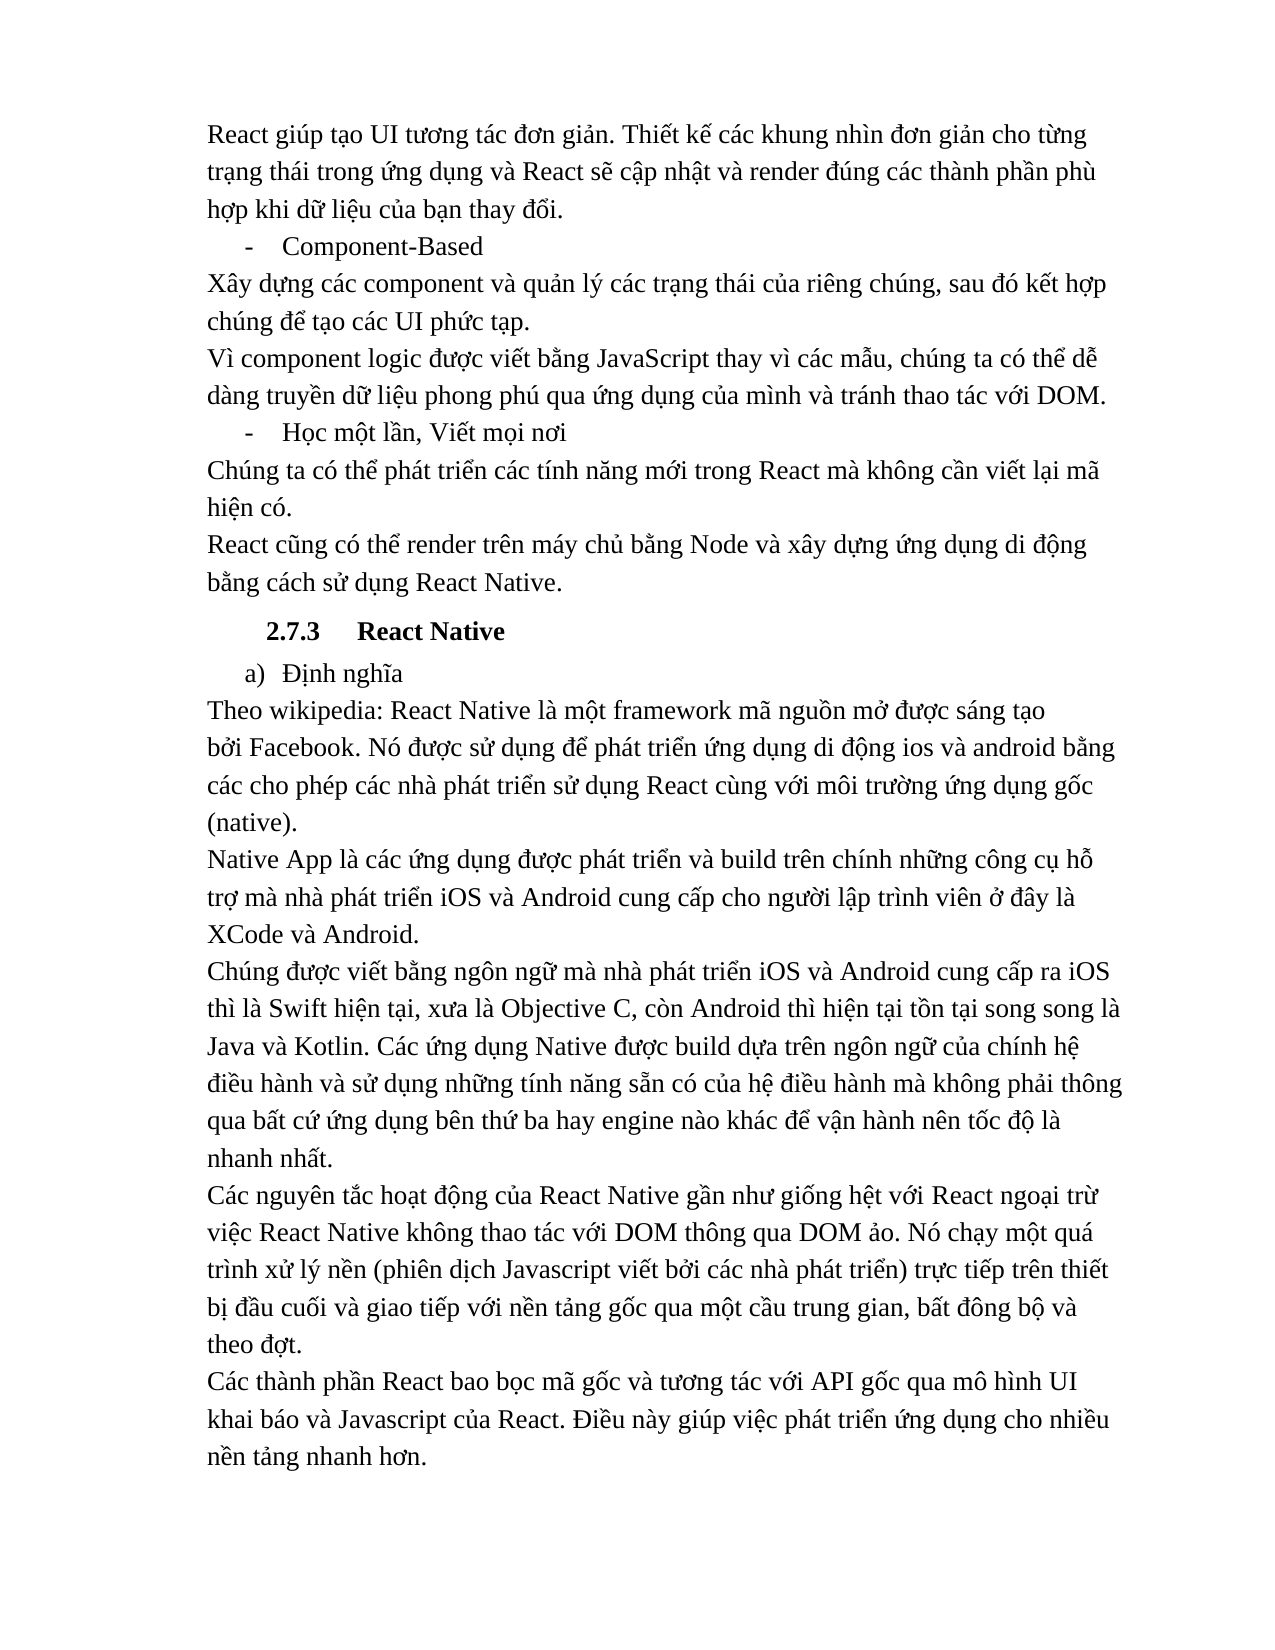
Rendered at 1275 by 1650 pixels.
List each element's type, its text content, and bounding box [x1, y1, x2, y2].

text React cũng có thể render trên máy chủ bằng Node và xây dựng ứng dụng di động bằng cách sử dụng React Native. [207, 528, 1127, 597]
text Các thành phần React bao bọc mã gốc và tương tác với API gốc qua mô hình UI khai báo và Javascript của React. Điều này giúp việc phát triển ứng dụng cho nhiều nền tảng nhanh hơn. [207, 1365, 1127, 1471]
subtitle React Native [266, 615, 1127, 647]
text Chúng ta có thể phát triển các tính năng mới trong React mà không cần viết lại mã hiện có. [207, 454, 1127, 522]
text Theo wikipedia: React Native là một framework mã nguồn mở được sáng tạo bởi Facebook. Nó được sử dụng để phát triển ứng dụng di động ios và android bằng các cho phép các nhà phát triển sử dụng React cùng với môi trường ứng dụng gốc (native). [207, 694, 1127, 837]
text Các nguyên tắc hoạt động của React Native gần như giống hệt với React ngoại trừ việc React Native không thao tác với DOM thông qua DOM ảo. Nó chạy một quá trình xử lý nền (phiên dịch Javascript viết bởi các nhà phát triển) trực tiếp trên thiết bị đầu cuối và giao tiếp với nền tảng gốc qua một cầu trung gian, bất đông bộ và theo đợt. [207, 1179, 1127, 1359]
text Native App là các ứng dụng được phát triển và build trên chính những công cụ hỗ trợ mà nhà phát triển iOS và Android cung cấp cho người lập trình viên ở đây là XCode và Android. [207, 843, 1127, 949]
text Chúng được viết bằng ngôn ngữ mà nhà phát triển iOS và Android cung cấp ra iOS thì là Swift hiện tại, xưa là Objective C, còn Android thì hiện tại tồn tại song song là Java và Kotlin. Các ứng dụng Native được build dựa trên ngôn ngữ của chính hệ điều hành và sử dụng những tính năng sẵn có của hệ điều hành mà không phải thông qua bất cứ ứng dụng bên thứ ba hay engine nào khác để vận hành nên tốc độ là nhanh nhất. [207, 955, 1127, 1173]
text Vì component logic được viết bằng JavaScript thay vì các mẫu, chúng ta có thể dễ dàng truyền dữ liệu phong phú qua ứng dụng của mình và tránh thao tác với DOM. [207, 342, 1127, 410]
text React giúp tạo UI tương tác đơn giản. Thiết kế các khung nhìn đơn giản cho từng trạng thái trong ứng dụng và React sẽ cập nhật và render đúng các thành phần phù hợp khi dữ liệu của bạn thay đổi. [207, 118, 1127, 224]
text Xây dựng các component và quản lý các trạng thái của riêng chúng, sau đó kết hợp chúng để tạo các UI phức tạp. [207, 267, 1127, 336]
subtitle Định nghĩa [244, 657, 1127, 688]
list Học một lần, Viết mọi nơi [244, 416, 1127, 448]
list Component-Based [244, 230, 1127, 261]
